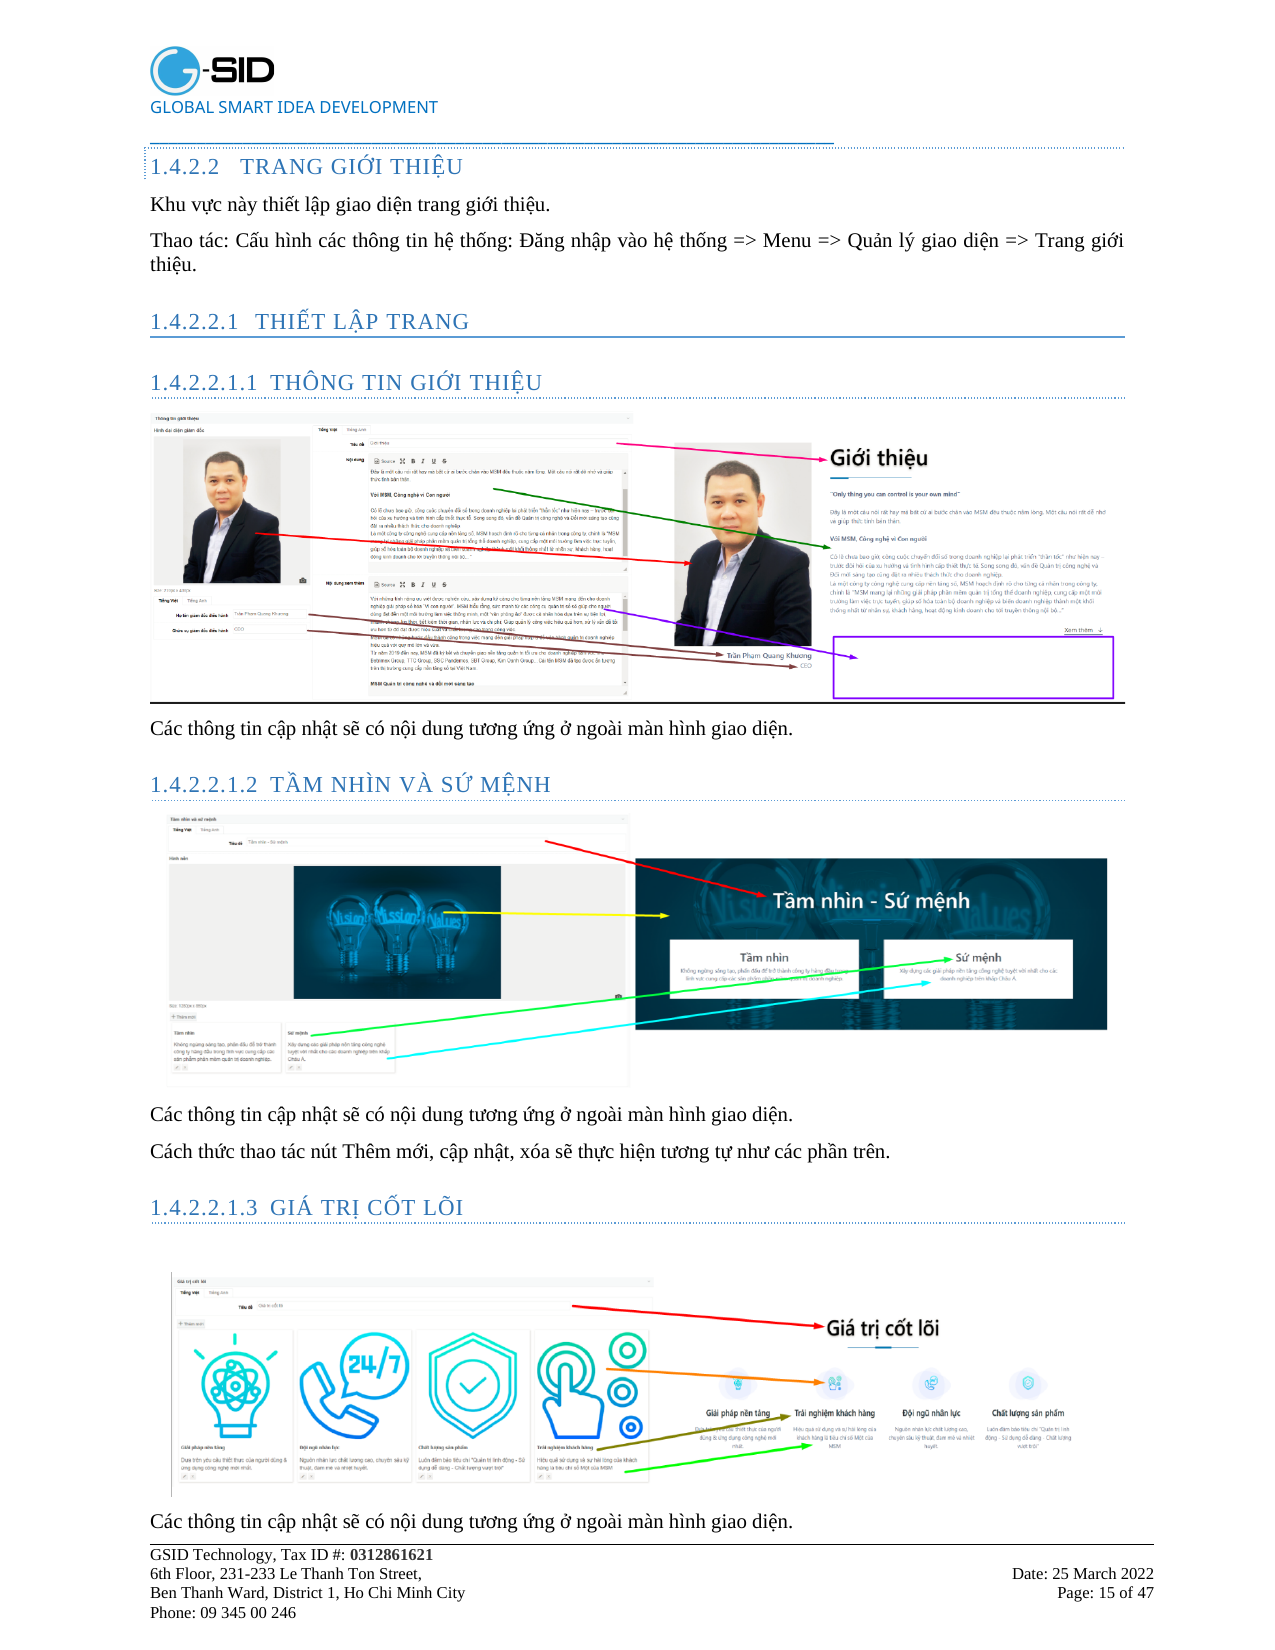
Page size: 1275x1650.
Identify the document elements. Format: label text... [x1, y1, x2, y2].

subtitle Giá trị cốt lõi [150, 1194, 1125, 1224]
subtitle Tầm nhìn và sứ mệnh [150, 771, 1125, 801]
subtitle Thiết lập trang [150, 308, 1125, 336]
text Các thông tin cập nhật sẽ có nội dung tương ứng ở ngoài màn hình giao diện. [150, 1102, 1125, 1126]
picture [150, 46, 275, 96]
text Thao tác: Cấu hình các thông tin hệ thống: Đăng nhập vào hệ thống => Menu => Quản lý giao diện => Trang giới thiệu. [150, 228, 1125, 276]
picture [166, 813, 1109, 1090]
text Các thông tin cập nhật sẽ có nội dung tương ứng ở ngoài màn hình giao diện. [150, 716, 1125, 740]
text Cách thức thao tác nút Thêm mới, cập nhật, xóa sẽ thực hiện tương tự như các phần trên. [150, 1138, 1125, 1163]
text Các thông tin cập nhật sẽ có nội dung tương ứng ở ngoài màn hình giao diện. [150, 1509, 1125, 1533]
picture [150, 411, 1125, 704]
subtitle Thông tin giới thiệu [150, 369, 1125, 399]
text Khu vực này thiết lập giao diện trang giới thiệu. [150, 192, 1125, 216]
picture [171, 1272, 1104, 1497]
subtitle Trang giới thiệu [144, 147, 1125, 179]
